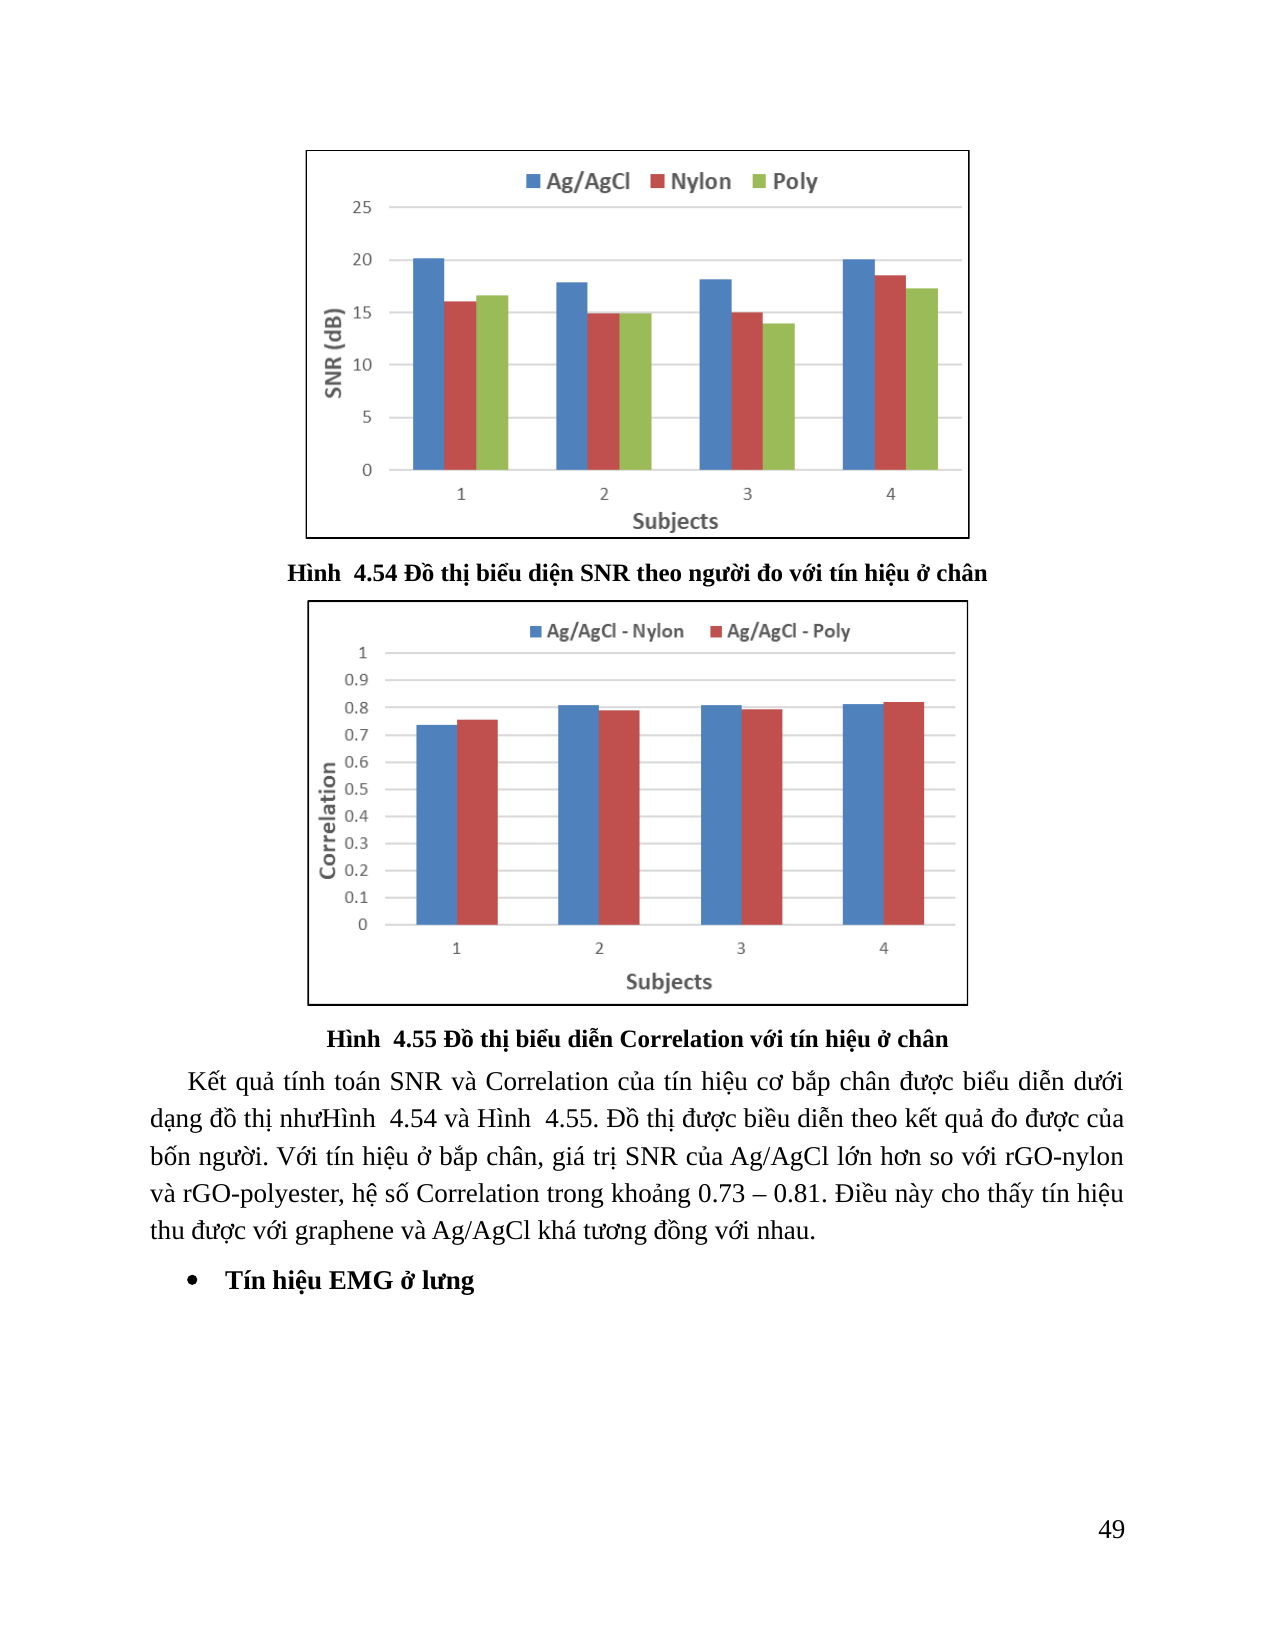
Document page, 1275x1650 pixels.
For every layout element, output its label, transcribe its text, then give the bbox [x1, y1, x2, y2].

list Tín hiệu EMG ở lưng [187, 1264, 1125, 1295]
picture [305, 150, 970, 539]
